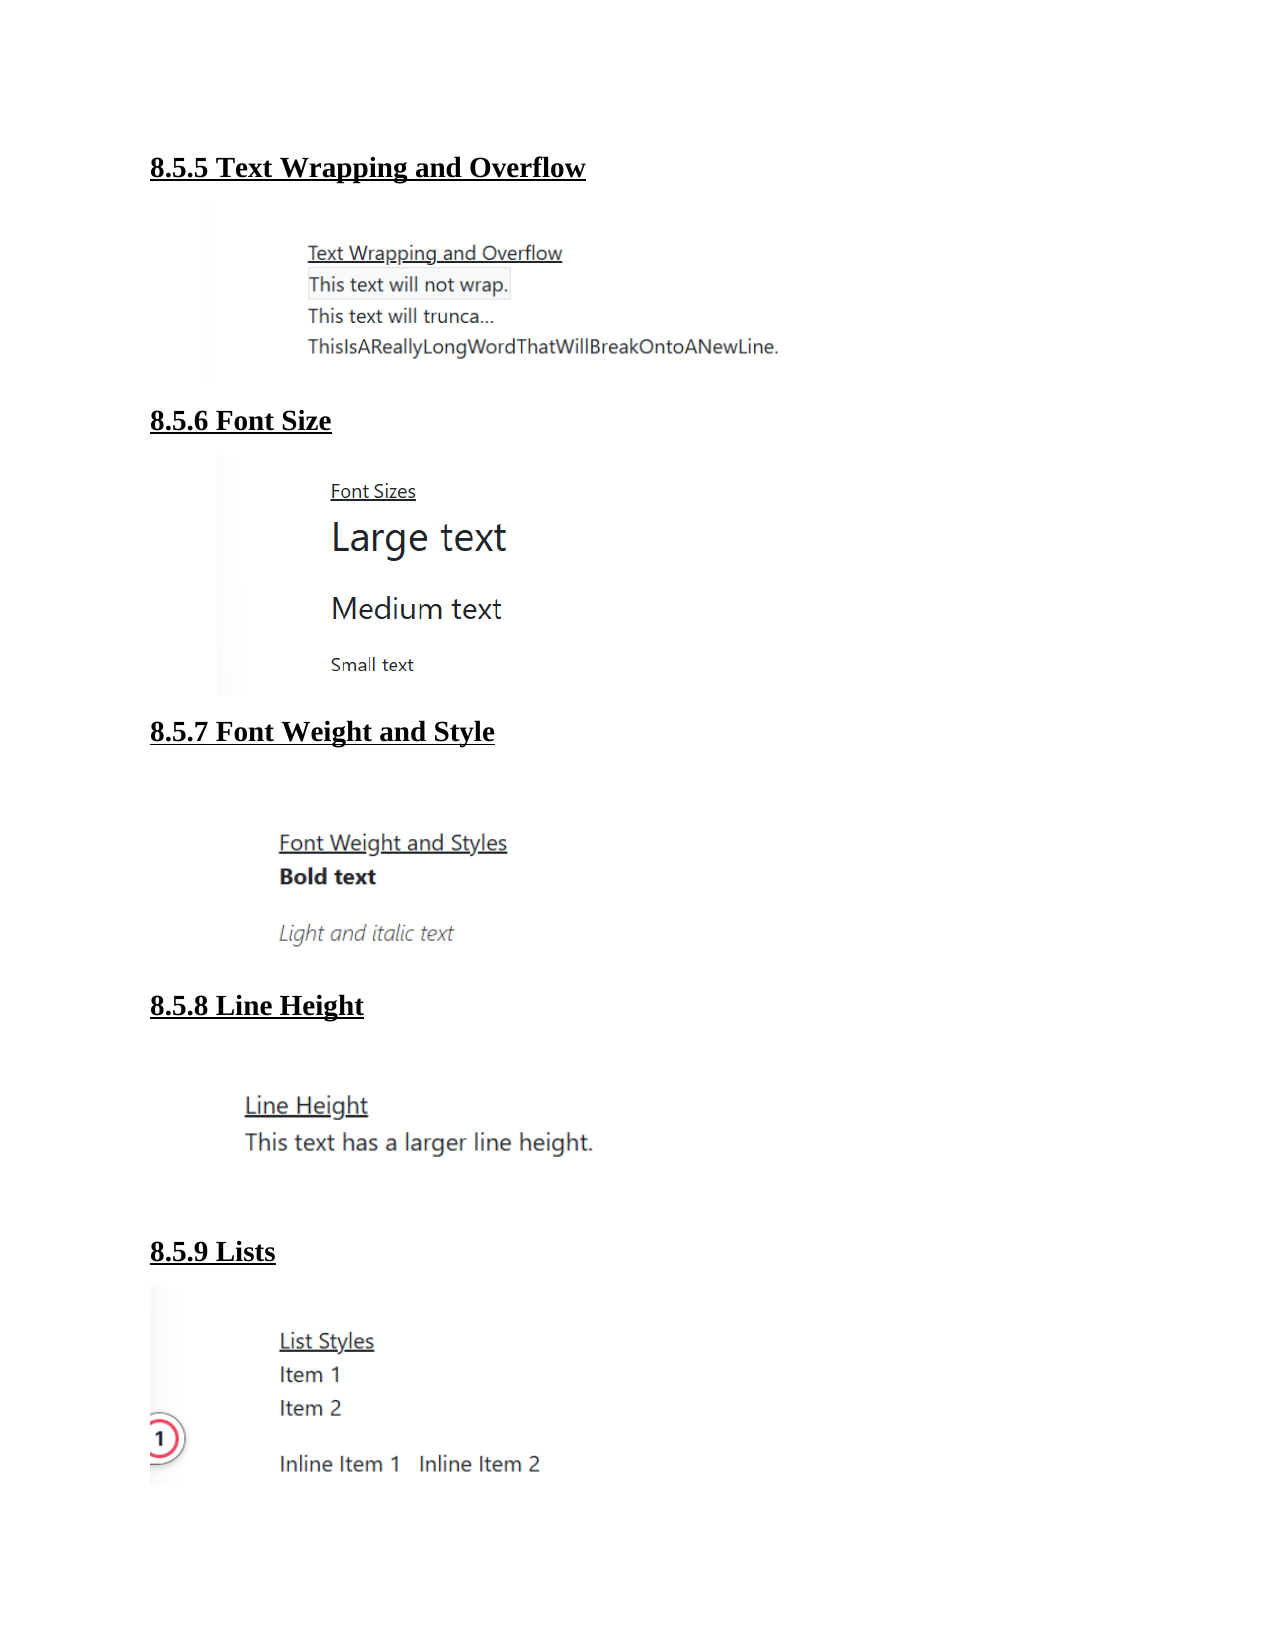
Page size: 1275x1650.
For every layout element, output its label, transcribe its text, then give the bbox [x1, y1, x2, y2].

text 8.5.9 Lists [150, 1234, 1125, 1268]
text 8.5.7 Font Weight and Style [150, 714, 1125, 748]
picture [150, 1287, 1125, 1485]
picture [216, 455, 1059, 696]
text 8.5.5 Text Wrapping and Overflow [150, 150, 1125, 183]
picture [204, 202, 1071, 384]
picture [150, 767, 1125, 969]
text 8.5.6 Font Size [150, 403, 1125, 436]
text 8.5.8 Line Height [150, 988, 1125, 1021]
picture [150, 1040, 1125, 1216]
